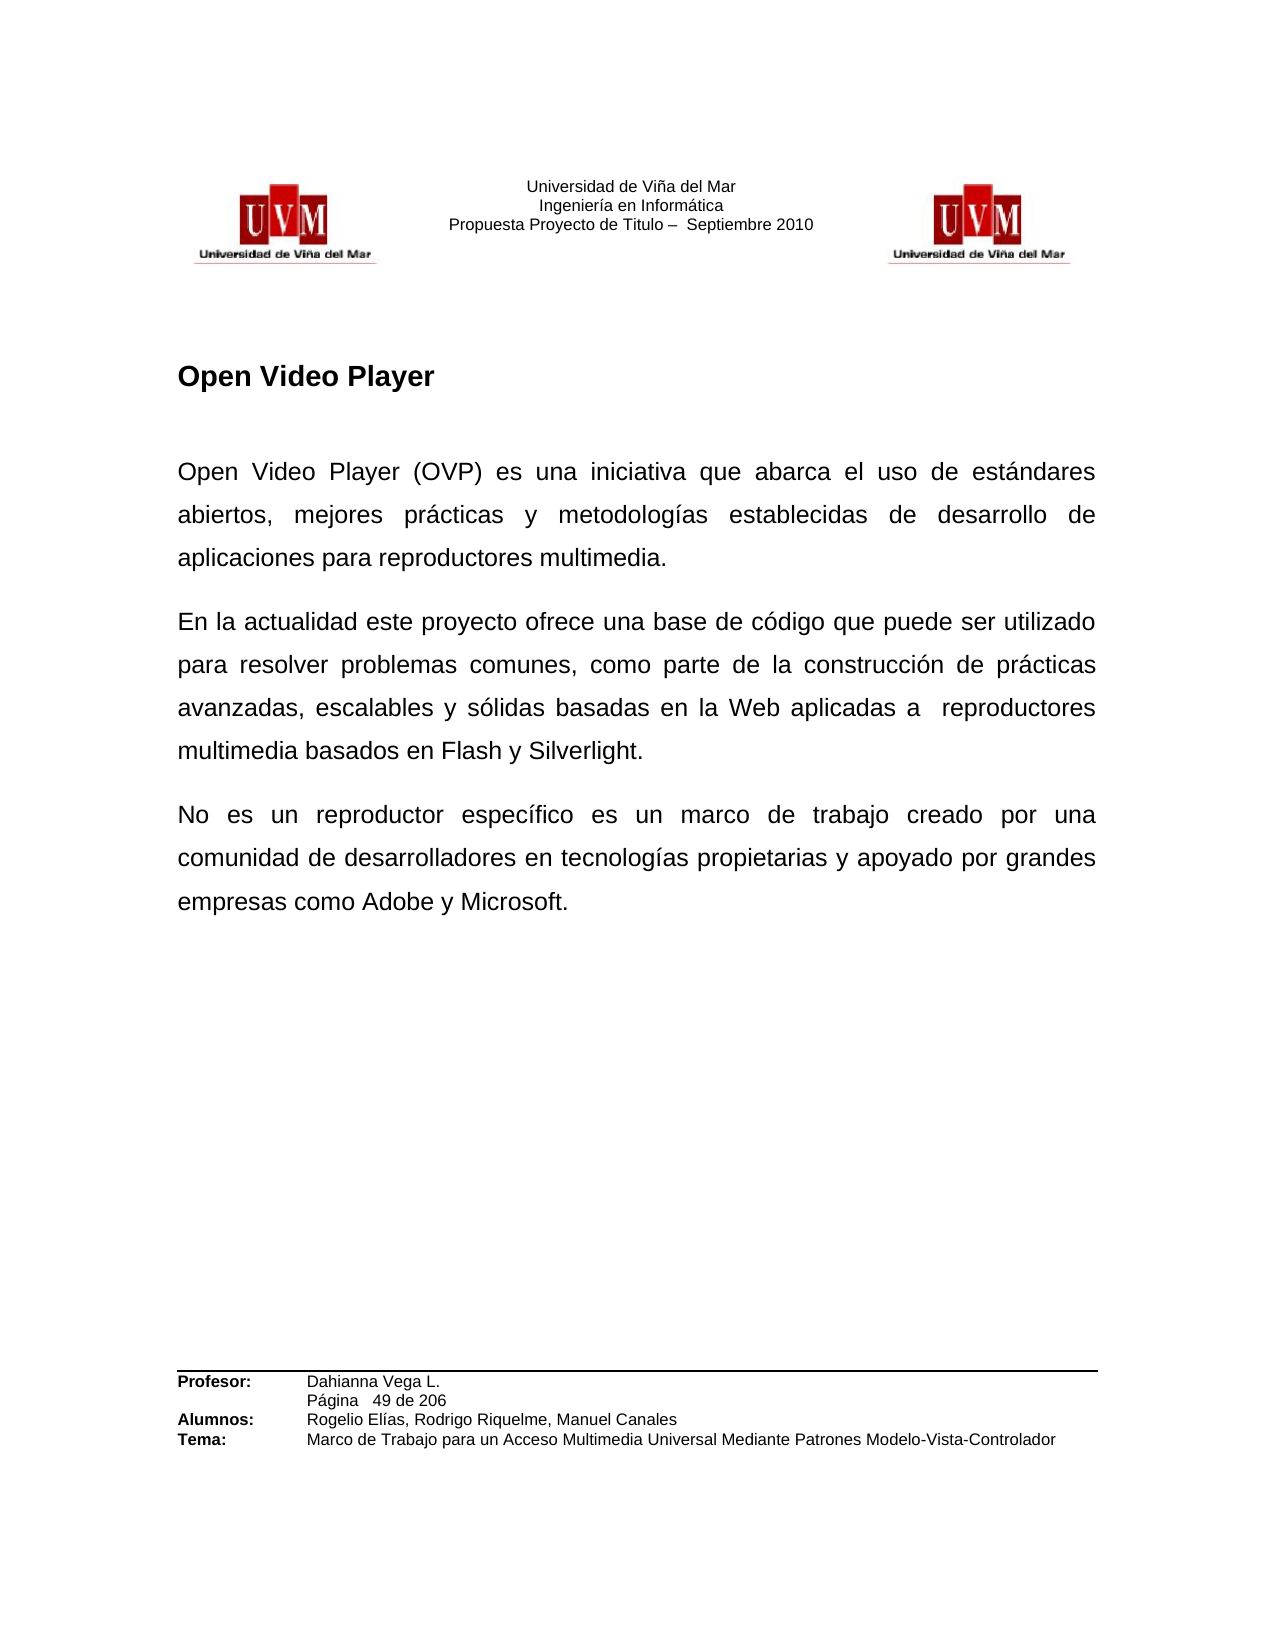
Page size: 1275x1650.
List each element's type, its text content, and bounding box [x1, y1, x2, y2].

text No es un reproductor específico es un marco de trabajo creado por una comunidad de desarrolladores en tecnologías propietarias y apoyado por grandes empresas como Adobe y Microsoft. [177, 800, 1098, 915]
text En la actualidad este proyecto ofrece una base de código que puede ser utilizado para resolver problemas comunes, como parte de la construcción de prácticas avanzadas, escalables y sólidas basadas en la Web aplicadas a reproductores multimedia basados en Flash y Silverlight. [177, 607, 1098, 765]
picture [177, 176, 390, 267]
text Open Video Player (OVP) es una iniciativa que abarca el uso de estándares abiertos, mejores prácticas y metodologías establecidas de desarrollo de aplicaciones para reproductores multimedia. [177, 457, 1098, 572]
picture [871, 176, 1084, 267]
subtitle Open Video Player [177, 359, 1098, 392]
